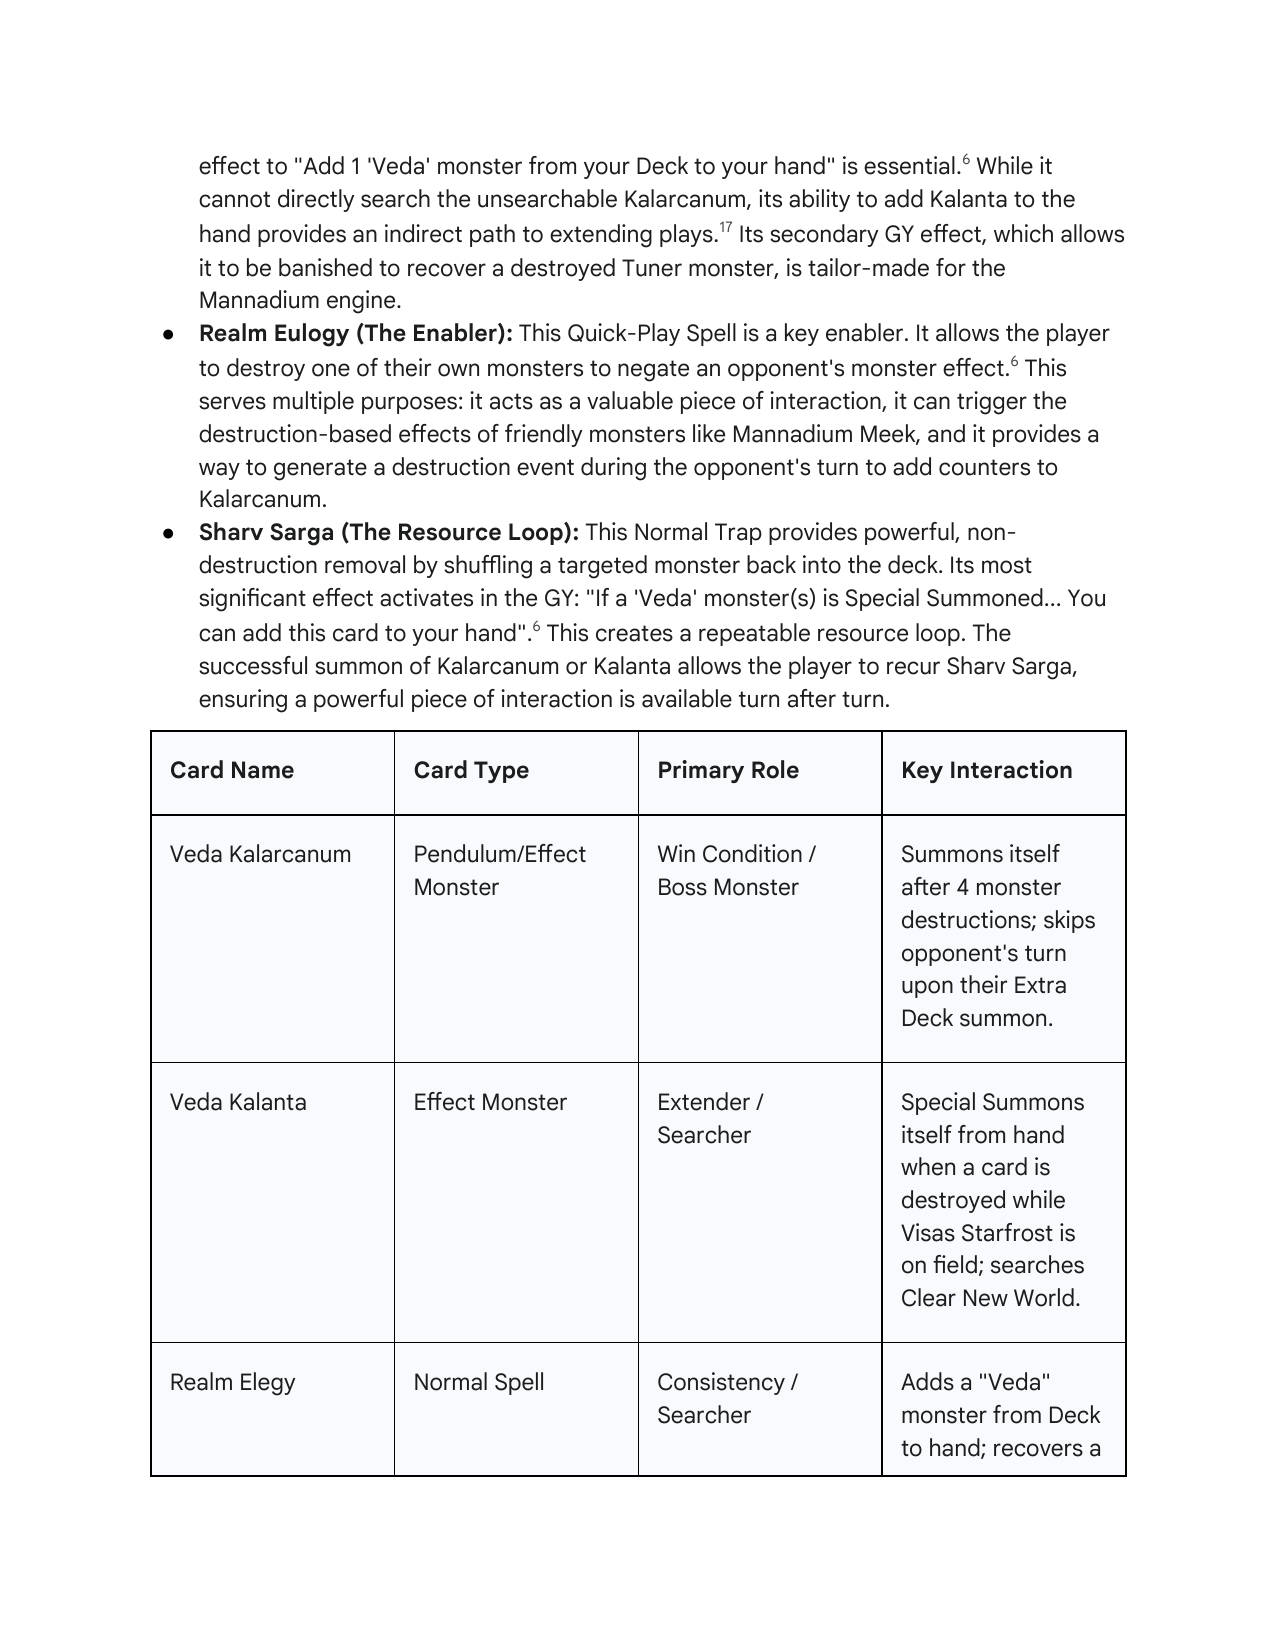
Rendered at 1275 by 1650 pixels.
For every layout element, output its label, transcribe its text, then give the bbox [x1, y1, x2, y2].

list Realm Eulogy (The Enabler): This Quick-Play Spell is a key enabler. It allows the player to destroy one of their own monsters to negate an opponent's monster effect.6 This serves multiple purposes: it acts as a valuable piece of interaction, it can trigger the destruction-based effects of friendly monsters like Mannadium Meek, and it provides a way to generate a destruction event during the opponent's turn to add counters to Kalarcanum. [161, 319, 1125, 514]
table_cell Summons itself after 4 monster destructions; skips opponent's turn upon their Extra Deck summon. [883, 816, 1125, 1062]
table_cell Win Condition / Boss Monster [639, 816, 881, 1062]
table_header Card Name [152, 732, 394, 814]
table_cell Extender / Searcher [639, 1063, 881, 1342]
table_cell Pendulum/Effect Monster [395, 816, 638, 1062]
table_header Key Interaction [883, 732, 1125, 814]
table_header Primary Role [639, 732, 881, 814]
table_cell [883, 1343, 1125, 1475]
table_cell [639, 1343, 881, 1475]
table_header Card Type [395, 732, 638, 814]
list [161, 150, 1125, 315]
table_cell Veda Kalarcanum [152, 816, 394, 1062]
list Sharv Sarga (The Resource Loop): This Normal Trap provides powerful, non-destruction removal by shuffling a targeted monster back into the deck. Its most significant effect activates in the GY: "If a 'Veda' monster(s) is Special Summoned... You can add this card to your hand".6 This creates a repeatable resource loop. The successful summon of Kalarcanum or Kalanta allows the player to recur Sharv Sarga, ensuring a powerful piece of interaction is available turn after turn. [161, 518, 1125, 714]
table_cell Normal Spell [395, 1343, 638, 1475]
table_cell Veda Kalanta [152, 1063, 394, 1342]
table_cell Special Summons itself from hand when a card is destroyed while Visas Starfrost is on field; searches Clear New World. [883, 1063, 1125, 1342]
table_cell Effect Monster [395, 1063, 638, 1342]
table_cell Realm Elegy [152, 1343, 394, 1475]
